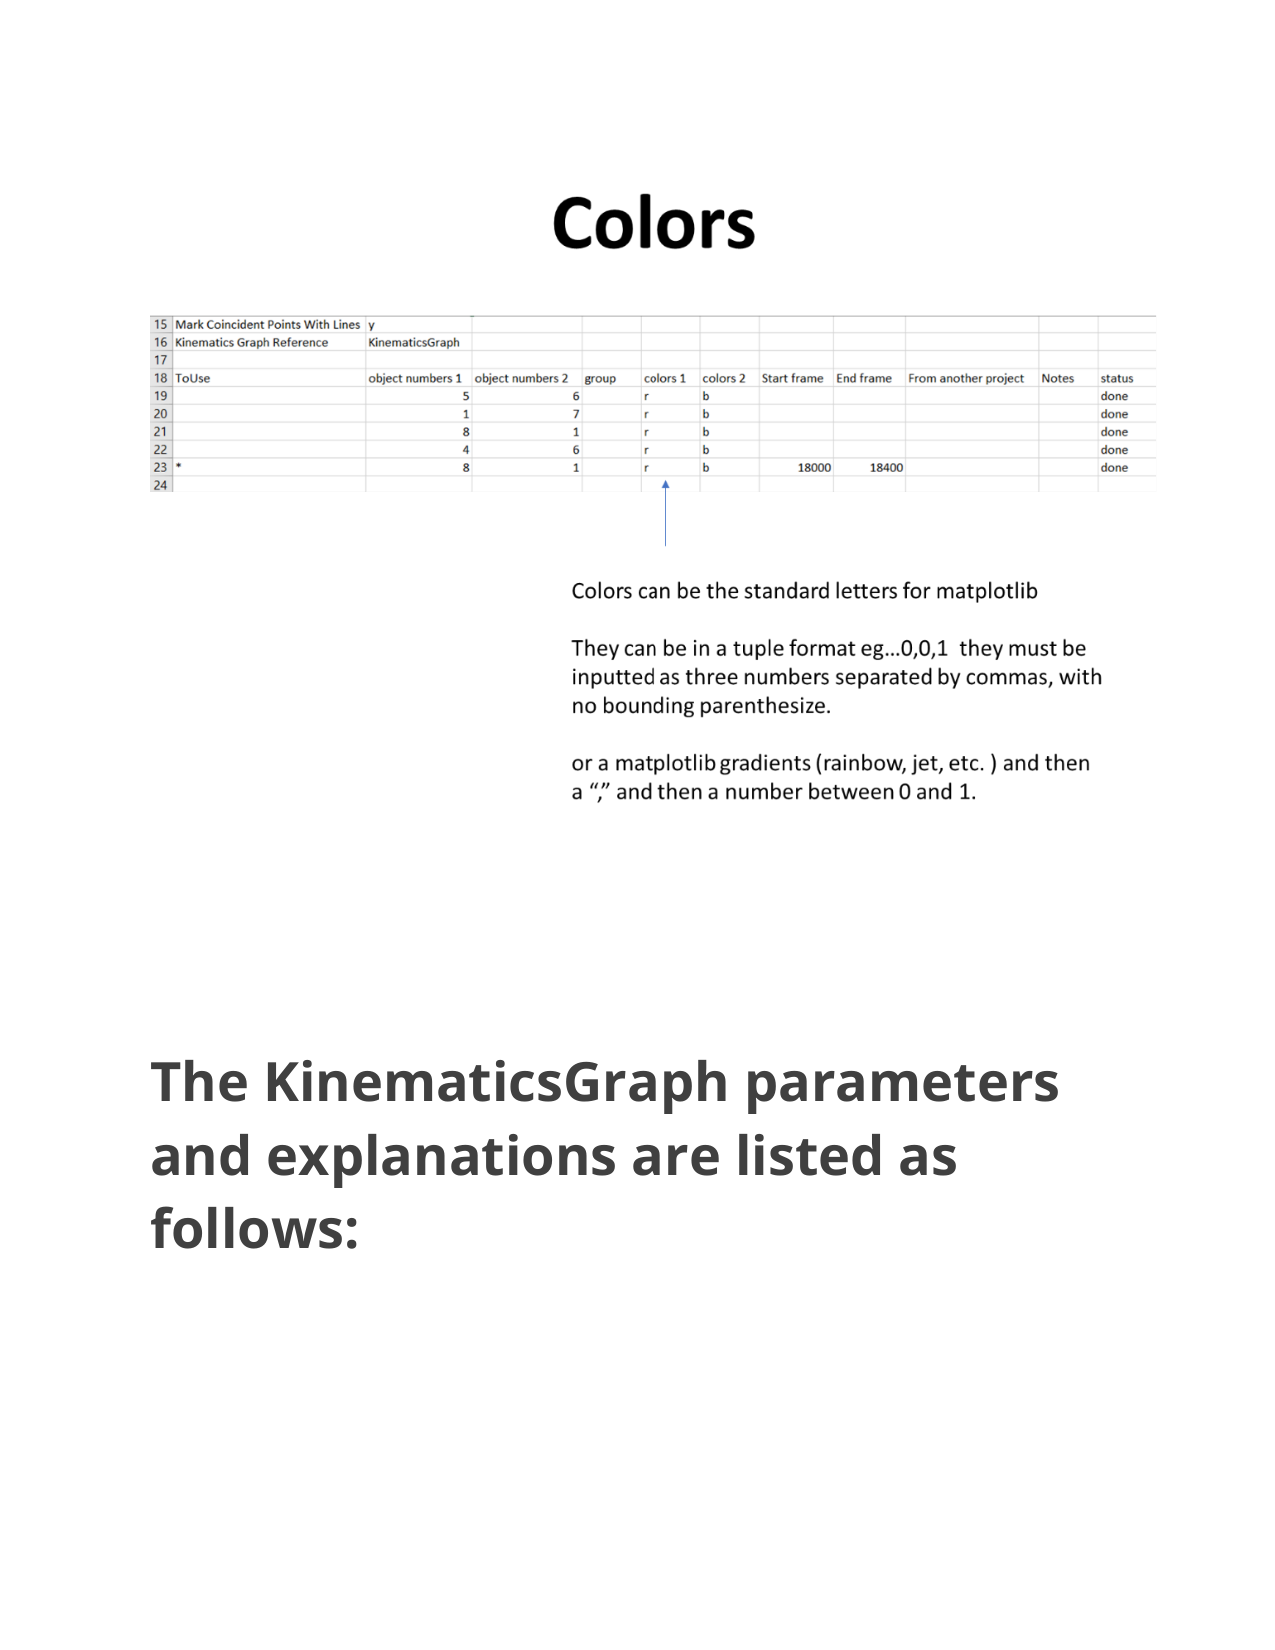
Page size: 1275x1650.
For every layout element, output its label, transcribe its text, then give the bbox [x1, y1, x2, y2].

picture [150, 150, 1157, 820]
subtitle The KinematicsGraph parameters and explanations are listed as follows: [150, 1043, 1125, 1264]
